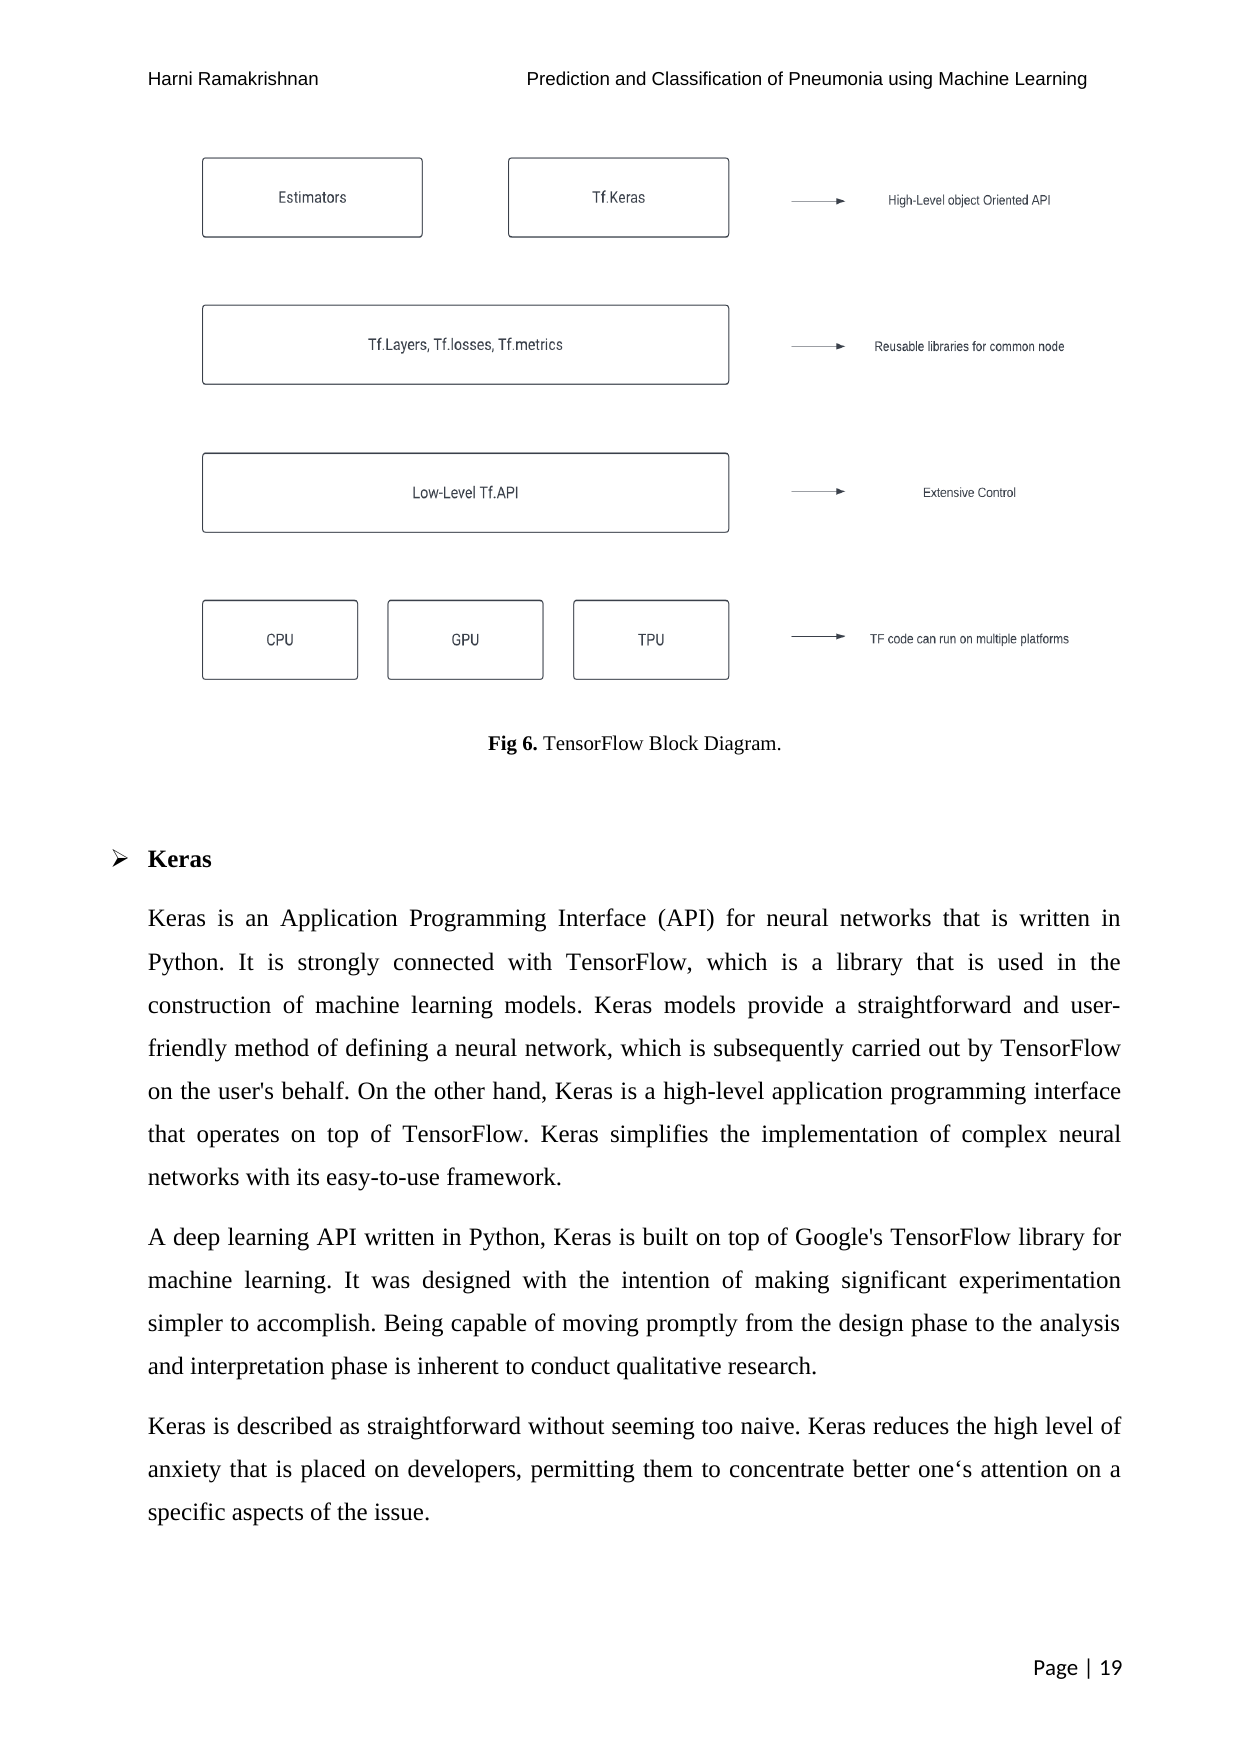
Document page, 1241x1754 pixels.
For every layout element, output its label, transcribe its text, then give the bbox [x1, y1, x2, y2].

text Fig 6. TensorFlow Block Diagram. [148, 731, 1122, 755]
text Keras is an Application Programming Interface (API) for neural networks that is written in Python. It is strongly connected with TensorFlow, which is a library that is used in the construction of machine learning models. Keras models provide a straightforward and user-friendly method of defining a neural network, which is subsequently carried out by TensorFlow on the user's behalf. On the other hand, Keras is a high-level application programming interface that operates on top of TensorFlow. Keras simplifies the implementation of complex neural networks with its easy-to-use framework. [148, 903, 1122, 1191]
list Keras [110, 844, 1122, 872]
text A deep learning API written in Python, Keras is built on top of Google's TensorFlow library for machine learning. It was designed with the intention of making significant experimentation simpler to accomplish. Being capable of moving promptly from the design phase to the analysis and interpretation phase is inherent to conduct qualitative research. [148, 1222, 1122, 1380]
picture [147, 118, 1128, 719]
text Keras is described as straightforward without seeming too naive. Keras reduces the high level of anxiety that is placed on developers, permitting them to concentrate better one‘s attention on a specific aspects of the issue. [148, 1411, 1122, 1526]
